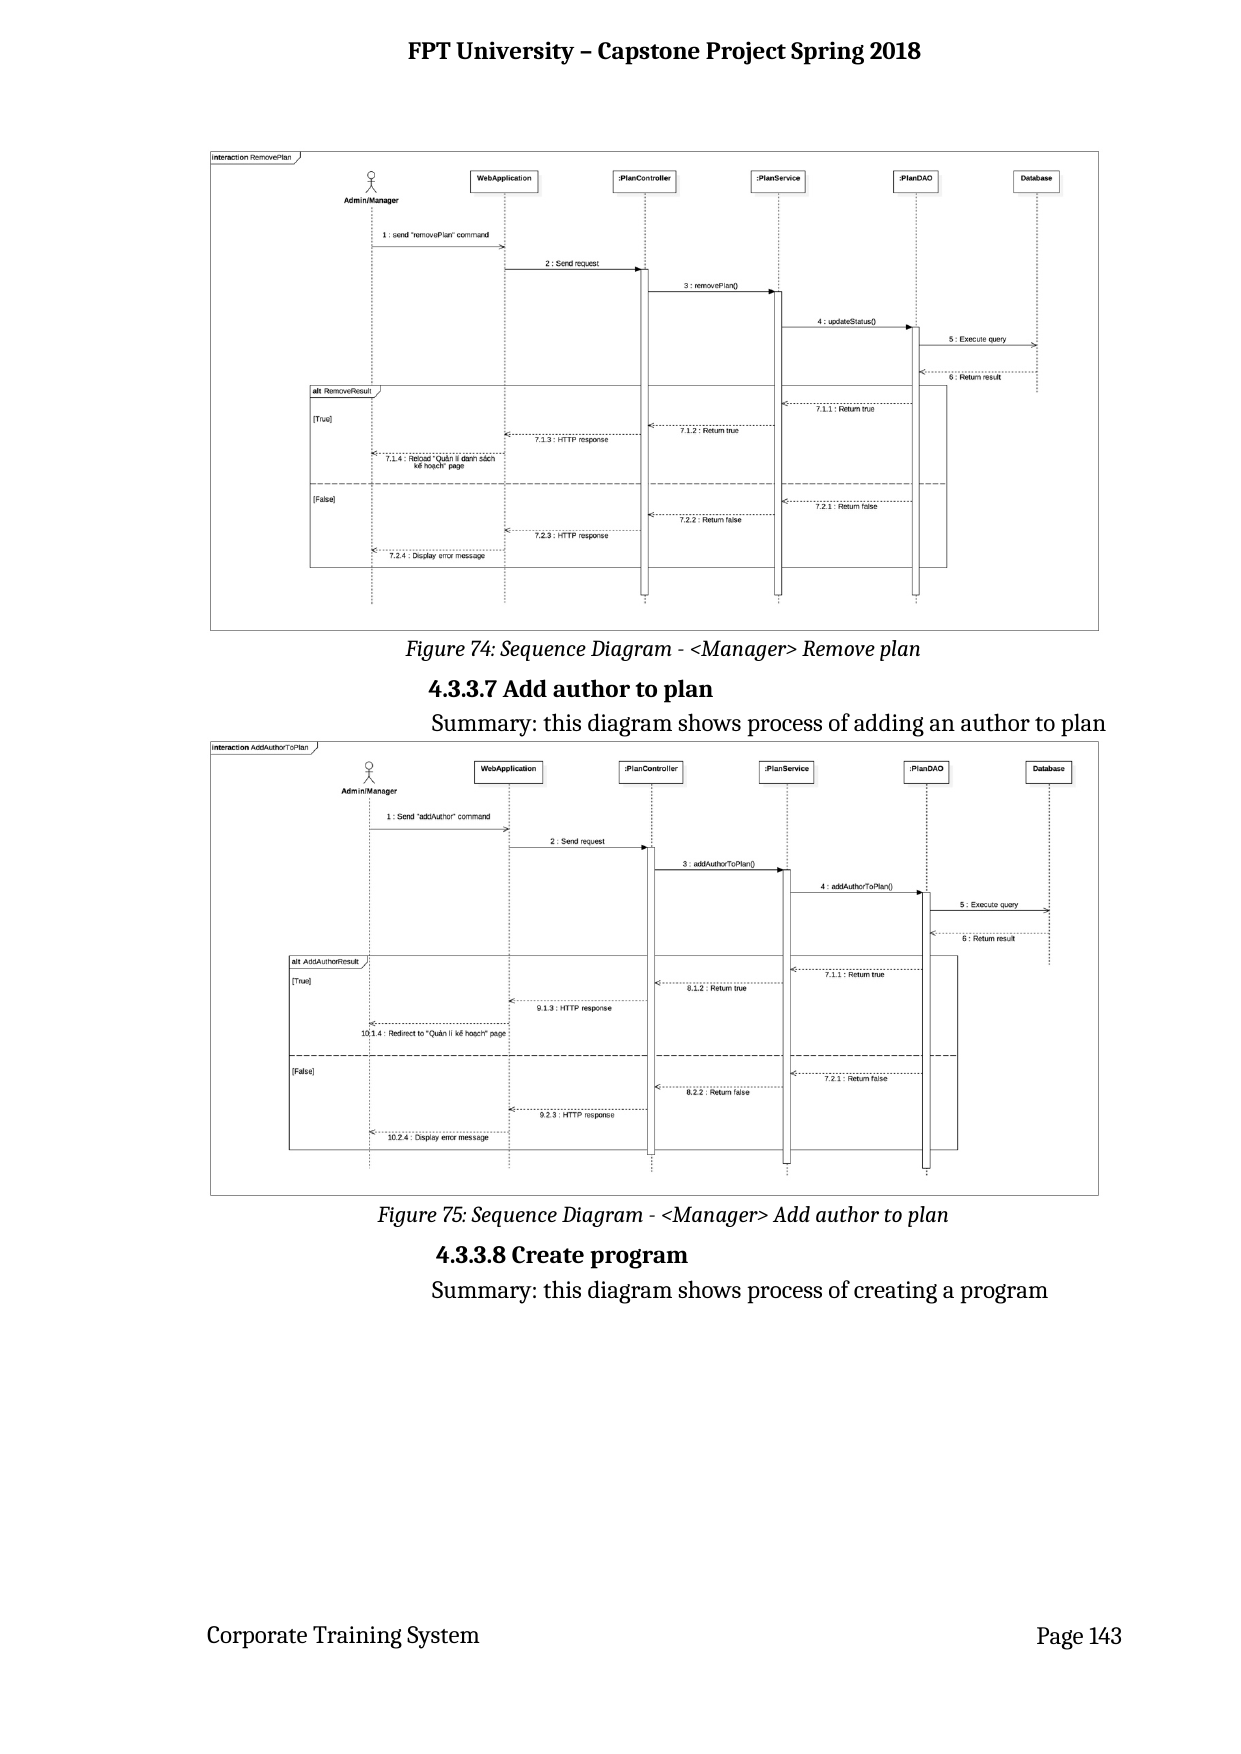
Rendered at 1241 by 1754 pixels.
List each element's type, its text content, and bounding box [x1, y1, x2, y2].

text Summary: this diagram shows process of adding an author to plan [432, 709, 1122, 737]
subtitle 4.3.3.8 Create program [436, 1241, 1124, 1270]
text Figure 74: Sequence Diagram - <Manager> Remove plan [207, 636, 1122, 662]
picture [206, 147, 1122, 636]
text Summary: this diagram shows process of creating a program [432, 1276, 1122, 1304]
picture [206, 737, 1122, 1202]
subtitle 4.3.3.7 Add author to plan [428, 675, 1124, 704]
